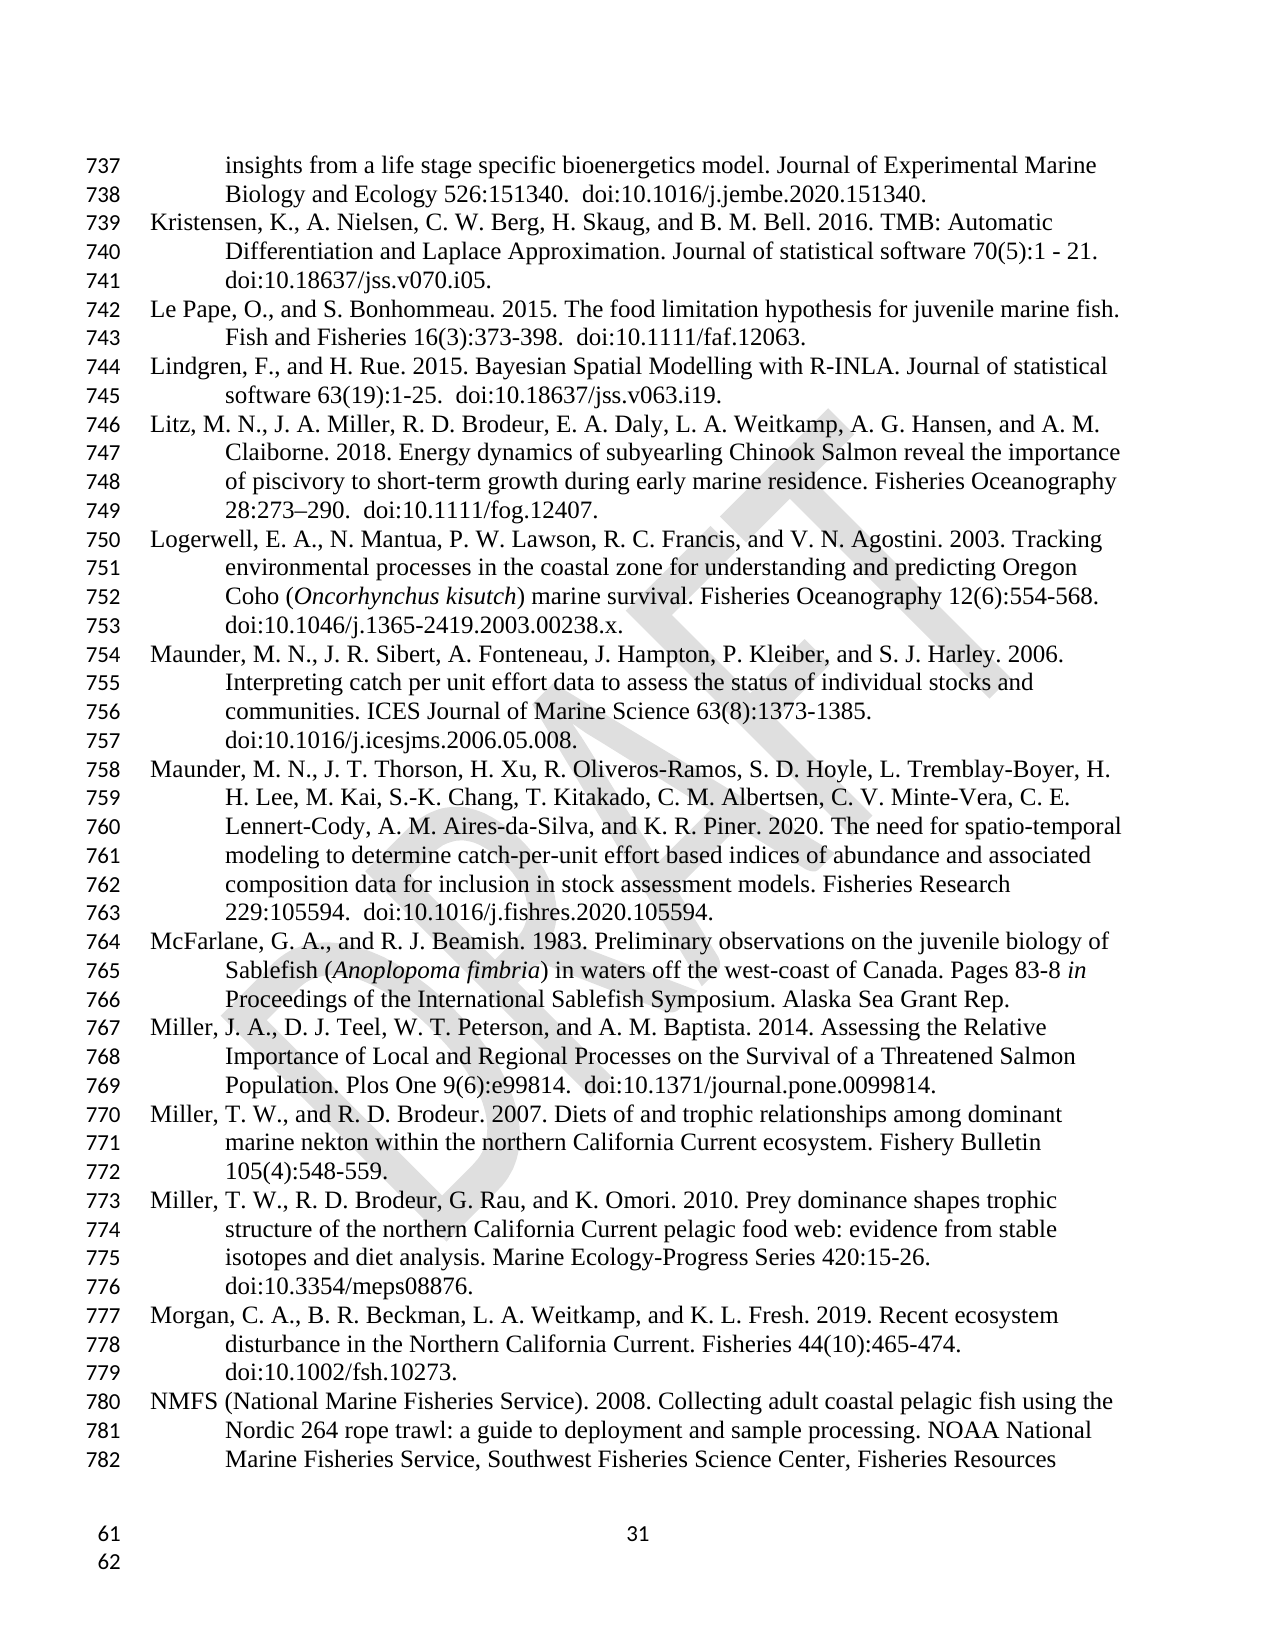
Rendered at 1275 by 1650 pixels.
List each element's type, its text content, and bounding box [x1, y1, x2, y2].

text McFarlane, G. A., and R. J. Beamish. 1983. Preliminary observations on the juvenile biology of Sablefish (Anoplopoma fimbria) in waters off the west-coast of Canada. Pages 83-8 in Proceedings of the International Sablefish Symposium. Alaska Sea Grant Rep. [150, 926, 1125, 1012]
text Lindgren, F., and H. Rue. 2015. Bayesian Spatial Modelling with R-INLA. Journal of statistical software 63(19):1-25. doi:10.18637/jss.v063.i19. [150, 351, 1125, 409]
text Kristensen, K., A. Nielsen, C. W. Berg, H. Skaug, and B. M. Bell. 2016. TMB: Automatic Differentiation and Laplace Approximation. Journal of statistical software 70(5):1 - 21. doi:10.18637/jss.v070.i05. [150, 207, 1125, 294]
text Logerwell, E. A., N. Mantua, P. W. Lawson, R. C. Francis, and V. N. Agostini. 2003. Tracking environmental processes in the coastal zone for understanding and predicting Oregon Coho (Oncorhynchus kisutch) marine survival. Fisheries Oceanography 12(6):554-568. doi:10.1046/j.1365-2419.2003.00238.x. [150, 524, 1125, 639]
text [150, 150, 1125, 207]
text Miller, T. W., R. D. Brodeur, G. Rau, and K. Omori. 2010. Prey dominance shapes trophic structure of the northern California Current pelagic food web: evidence from stable isotopes and diet analysis. Marine Ecology-Progress Series 420:15-26. doi:10.3354/meps08876. [150, 1185, 1125, 1300]
text Miller, T. W., and R. D. Brodeur. 2007. Diets of and trophic relationships among dominant marine nekton within the northern California Current ecosystem. Fishery Bulletin 105(4):548-559. [150, 1099, 1125, 1185]
text Morgan, C. A., B. R. Beckman, L. A. Weitkamp, and K. L. Fresh. 2019. Recent ecosystem disturbance in the Northern California Current. Fisheries 44(10):465-474. doi:10.1002/fsh.10273. [150, 1300, 1125, 1386]
text Maunder, M. N., J. R. Sibert, A. Fonteneau, J. Hampton, P. Kleiber, and S. J. Harley. 2006. Interpreting catch per unit effort data to assess the status of individual stocks and communities. ICES Journal of Marine Science 63(8):1373-1385. doi:10.1016/j.icesjms.2006.05.008. [150, 639, 1125, 754]
text Miller, J. A., D. J. Teel, W. T. Peterson, and A. M. Baptista. 2014. Assessing the Relative Importance of Local and Regional Processes on the Survival of a Threatened Salmon Population. Plos One 9(6):e99814. doi:10.1371/journal.pone.0099814. [150, 1012, 1125, 1099]
text Litz, M. N., J. A. Miller, R. D. Brodeur, E. A. Daly, L. A. Weitkamp, A. G. Hansen, and A. M. Claiborne. 2018. Energy dynamics of subyearling Chinook Salmon reveal the importance of piscivory to short‐term growth during early marine residence. Fisheries Oceanography 28:273–290. doi:10.1111/fog.12407. [150, 409, 1125, 524]
text Maunder, M. N., J. T. Thorson, H. Xu, R. Oliveros-Ramos, S. D. Hoyle, L. Tremblay-Boyer, H. H. Lee, M. Kai, S.-K. Chang, T. Kitakado, C. M. Albertsen, C. V. Minte-Vera, C. E. Lennert-Cody, A. M. Aires-da-Silva, and K. R. Piner. 2020. The need for spatio-temporal modeling to determine catch-per-unit effort based indices of abundance and associated composition data for inclusion in stock assessment models. Fisheries Research 229:105594. doi:10.1016/j.fishres.2020.105594. [150, 754, 1125, 926]
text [150, 1386, 1125, 1472]
text Le Pape, O., and S. Bonhommeau. 2015. The food limitation hypothesis for juvenile marine fish. Fish and Fisheries 16(3):373-398. doi:10.1111/faf.12063. [150, 294, 1125, 351]
